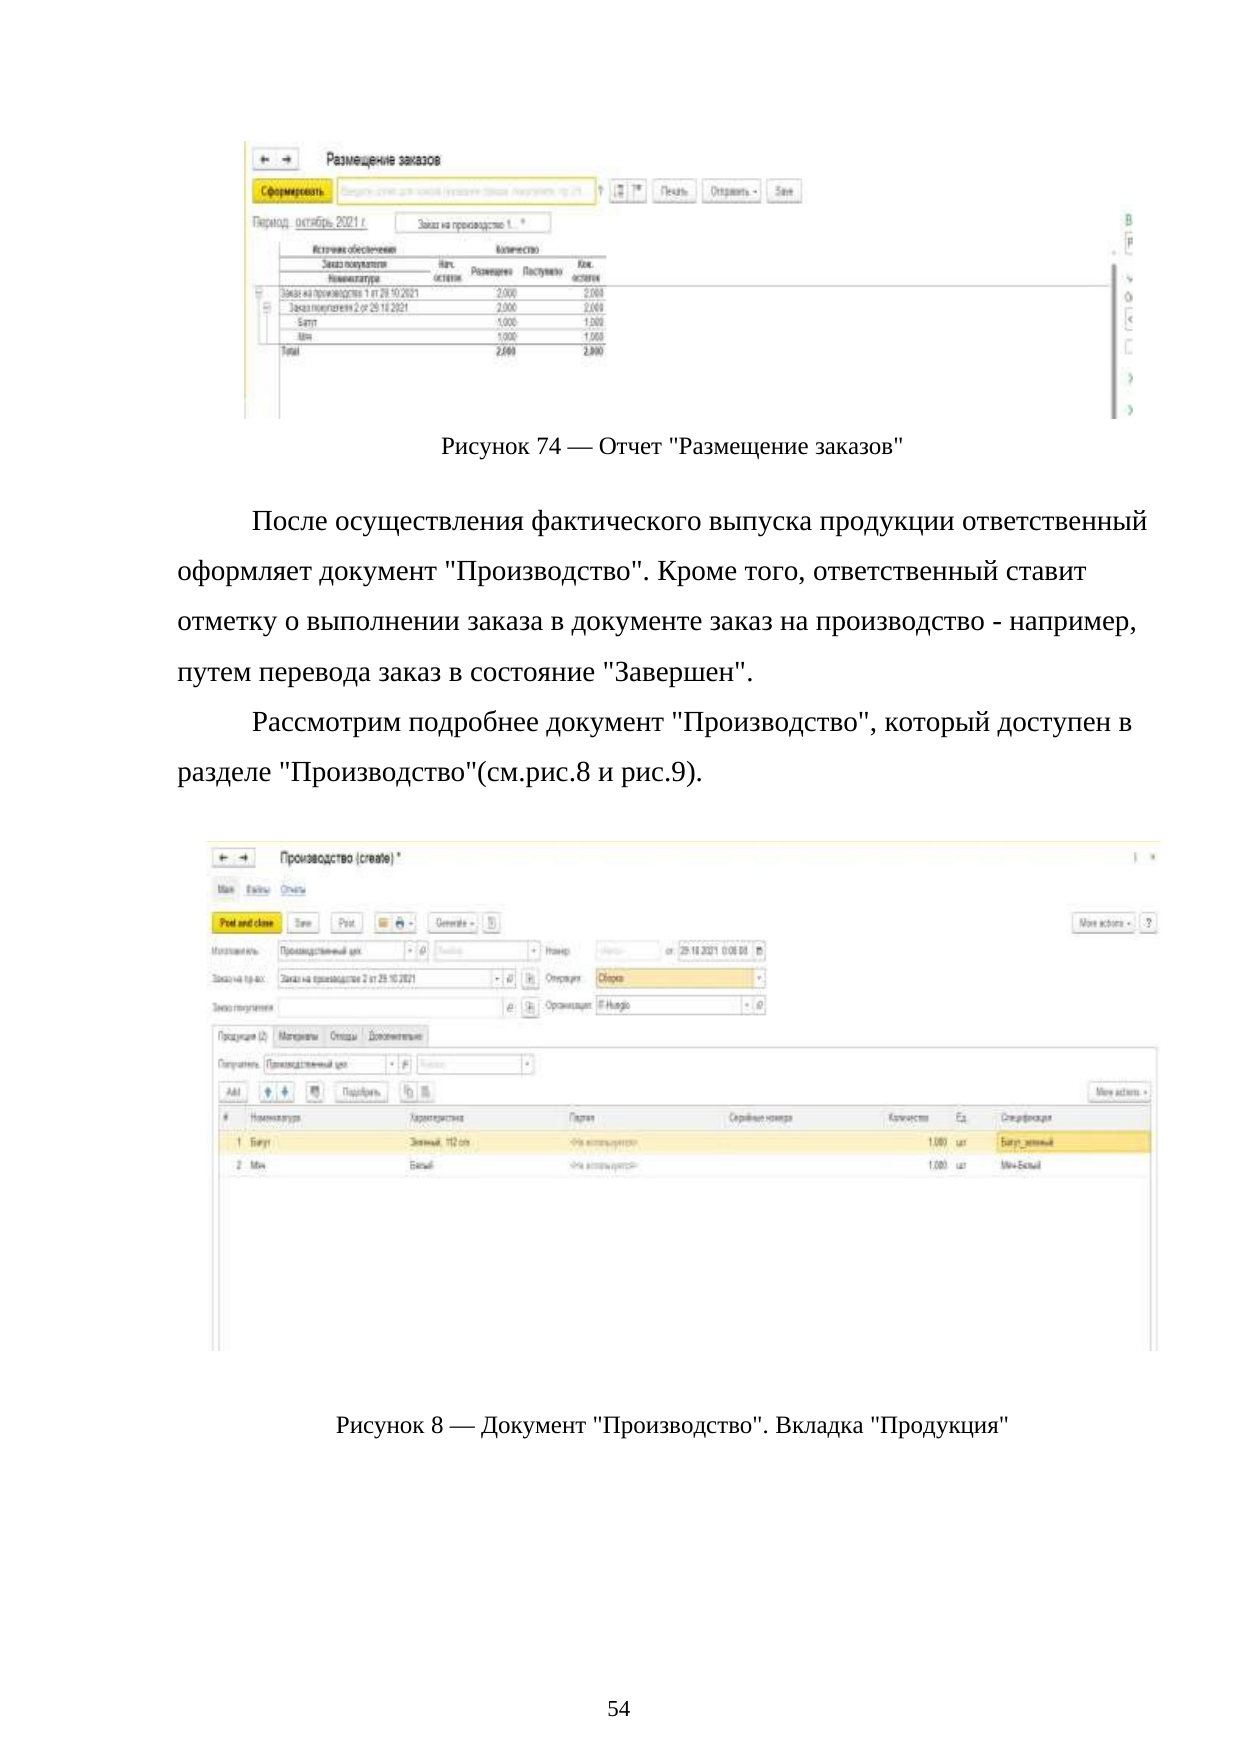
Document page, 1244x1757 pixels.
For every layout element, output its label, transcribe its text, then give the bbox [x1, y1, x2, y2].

picture [243, 141, 1133, 419]
text Рисунок 74 — Отчет "Размещение заказов" [251, 431, 1093, 460]
text Рассмотрим подробнее документ "Производство", который доступен в разделе "Производство"(см.рис.8 и рис.9). [177, 704, 1135, 788]
picture [206, 841, 1161, 1351]
text После осуществления фактического выпуска продукции ответственный оформляет документ "Производство". Кроме того, ответственный ставит отметку о выполнении заказа в документе заказ на производство - например, путем перевода заказ в состояние "Завершен". [177, 503, 1150, 687]
text Рисунок 8 — Документ "Производство". Вкладка "Продукция" [251, 1410, 1093, 1439]
